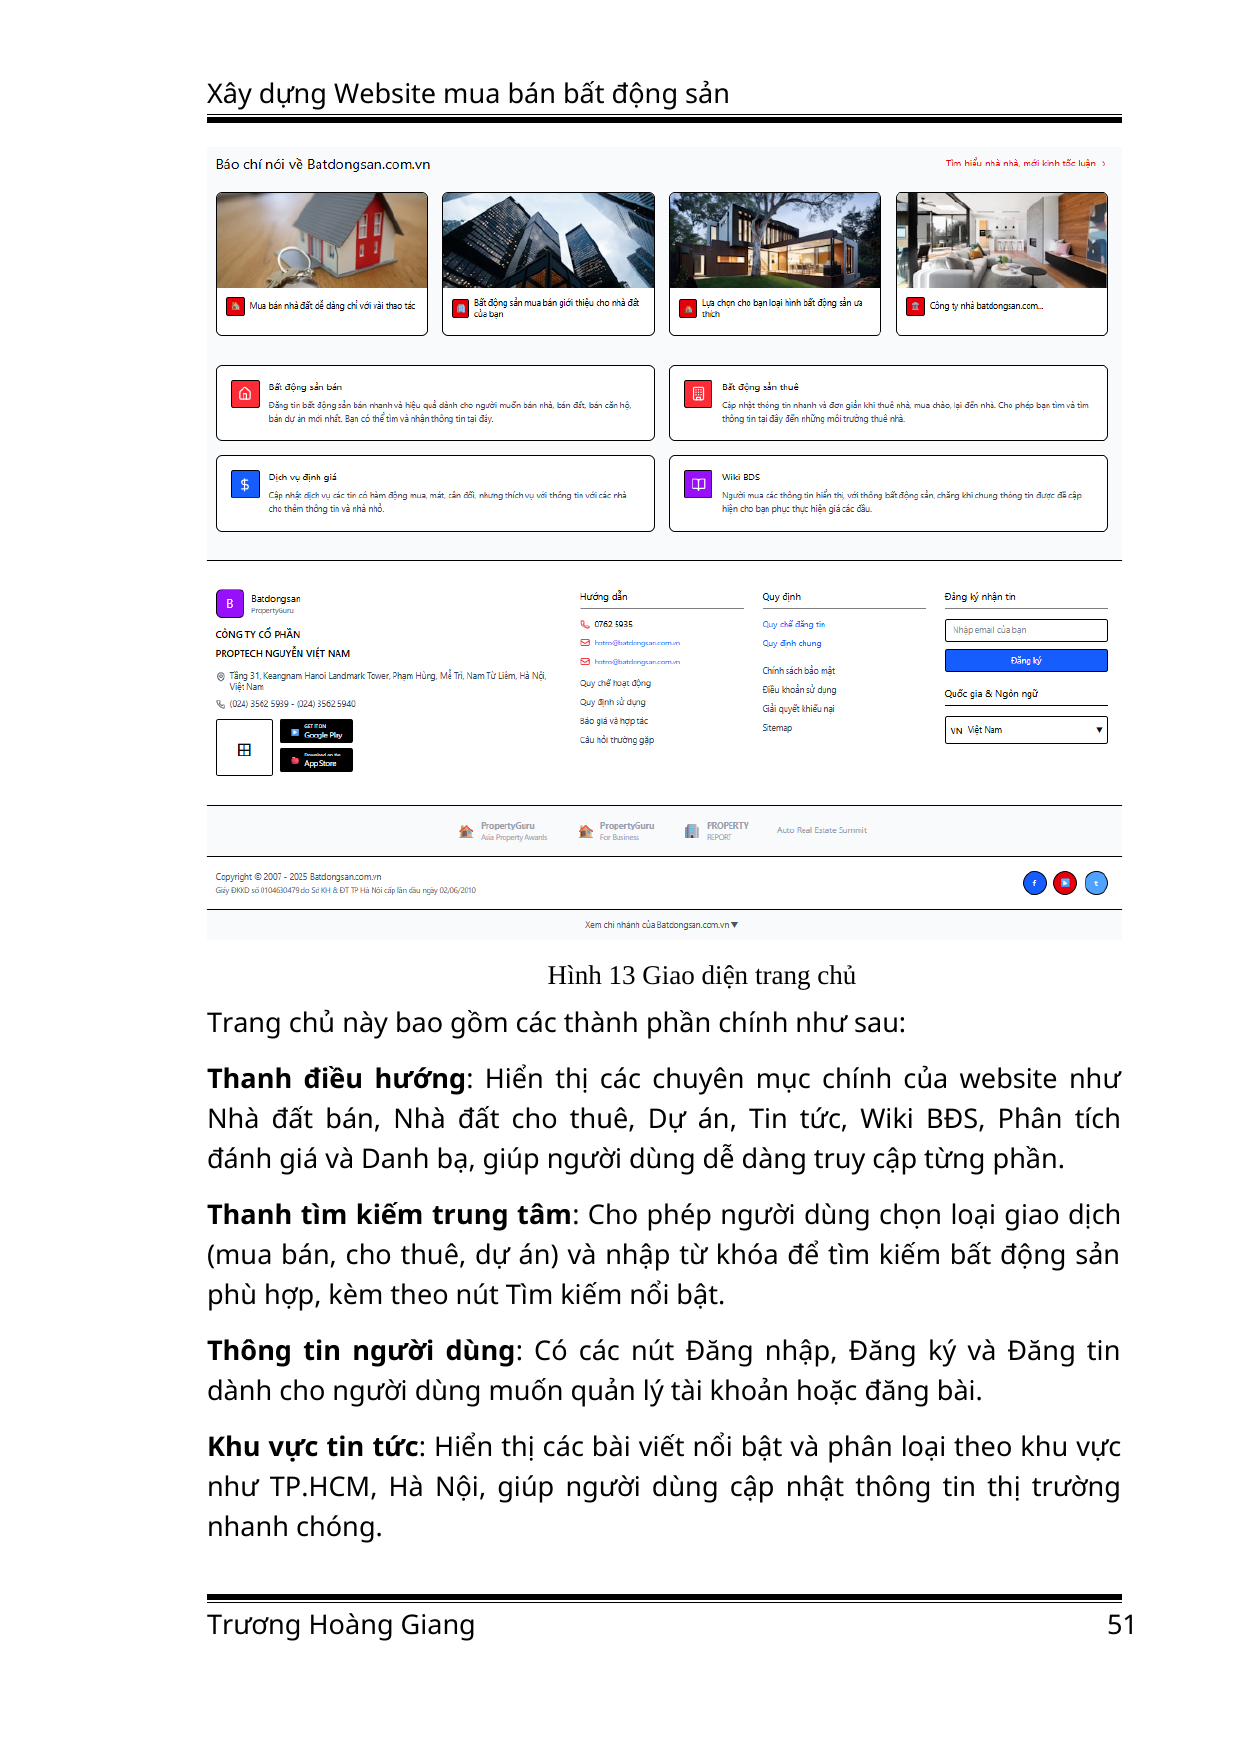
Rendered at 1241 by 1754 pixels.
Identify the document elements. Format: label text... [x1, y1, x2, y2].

picture [206, 147, 1123, 940]
text Khu vực tin tức: Hiển thị các bài viết nổi bật và phân loại theo khu vực như TP.HCM, Hà Nội, giúp người dùng cập nhật thông tin thị trường nhanh chóng. [207, 1428, 1122, 1544]
text Thanh điều hướng: Hiển thị các chuyên mục chính của website như Nhà đất bán, Nhà đất cho thuê, Dự án, Tin tức, Wiki BĐS, Phân tích đánh giá và Danh bạ, giúp người dùng dễ dàng truy cập từng phần. [207, 1059, 1122, 1176]
text Thanh tìm kiếm trung tâm: Cho phép người dùng chọn loại giao dịch (mua bán, cho thuê, dự án) và nhập từ khóa để tìm kiếm bất động sản phù hợp, kèm theo nút Tìm kiếm nổi bật. [207, 1196, 1122, 1312]
text Thông tin người dùng: Có các nút Đăng nhập, Đăng ký và Đăng tin dành cho người dùng muốn quản lý tài khoản hoặc đăng bài. [207, 1332, 1122, 1408]
text Hình 13 Giao diện trang chủ [207, 959, 1122, 991]
text Trang chủ này bao gồm các thành phần chính như sau: [207, 1003, 1122, 1040]
